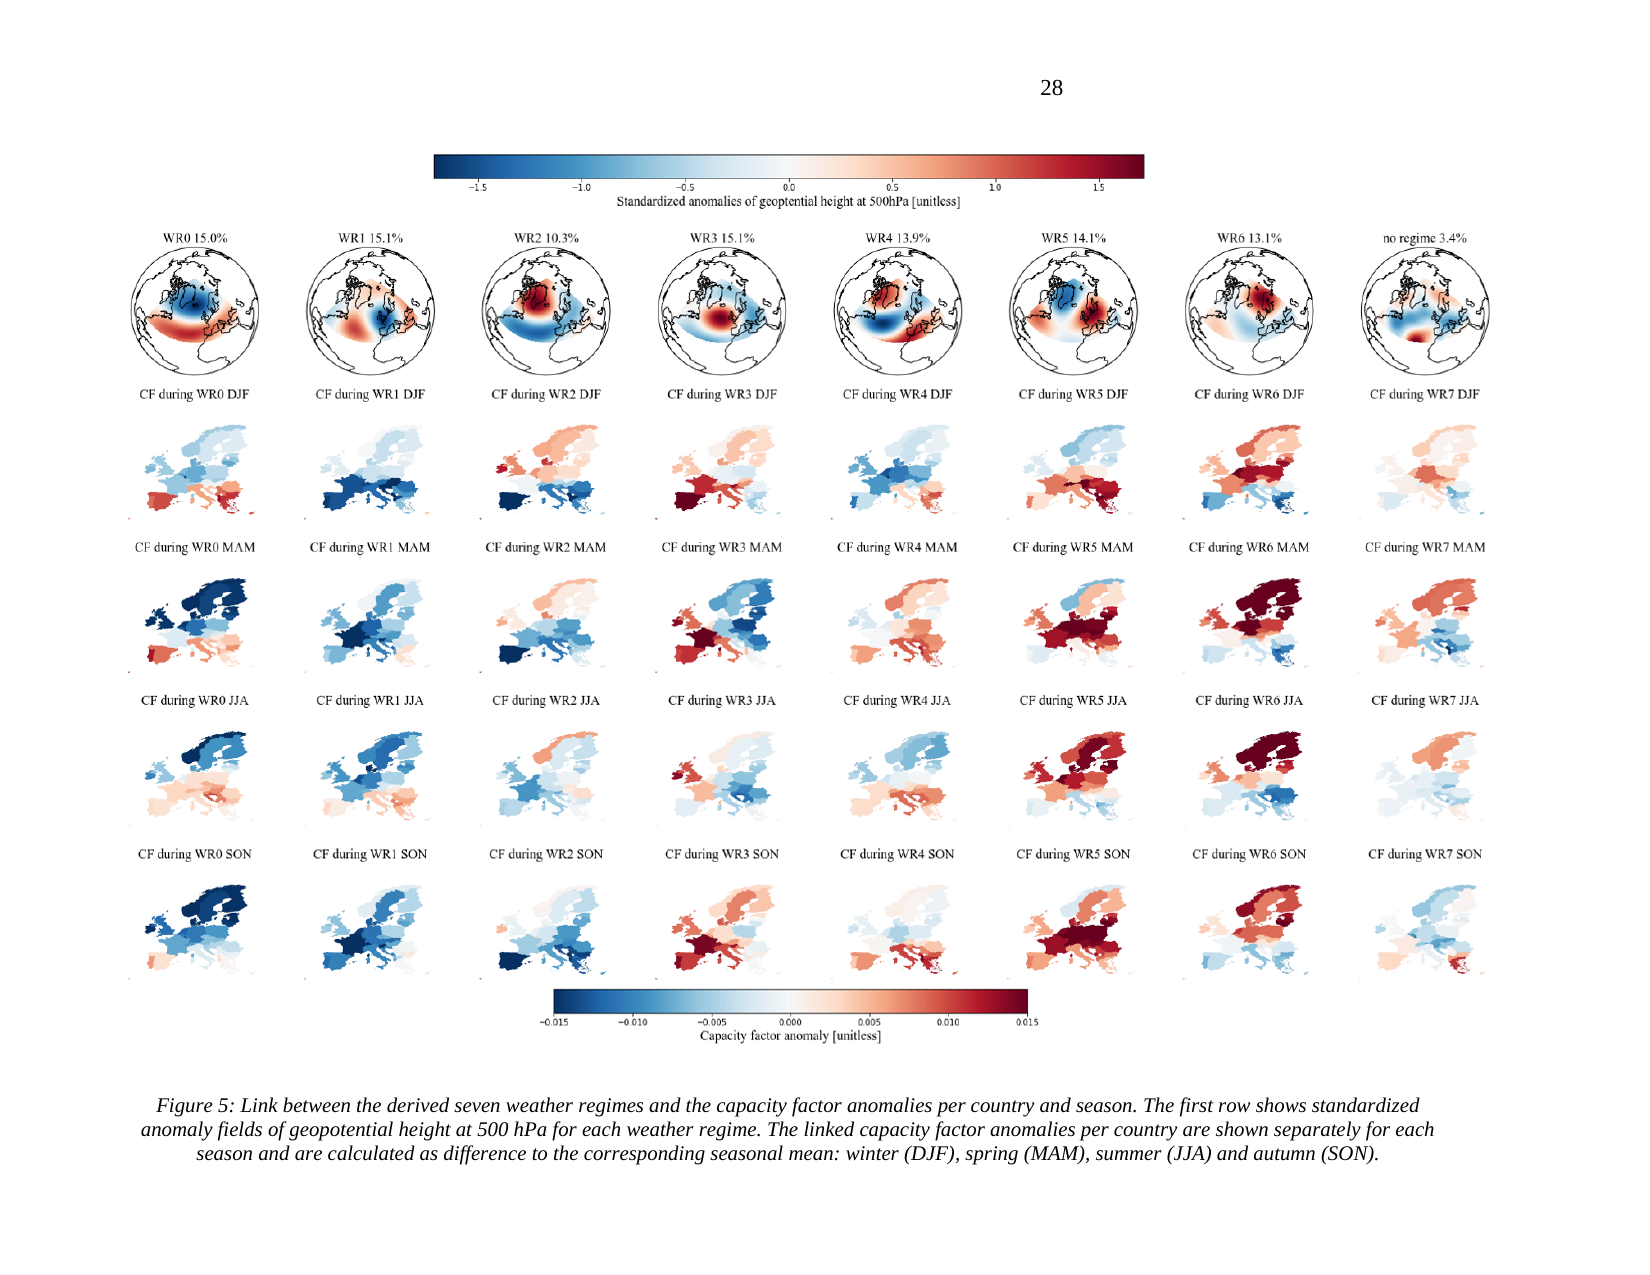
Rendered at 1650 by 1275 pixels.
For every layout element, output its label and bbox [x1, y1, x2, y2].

picture [118, 147, 1503, 1048]
